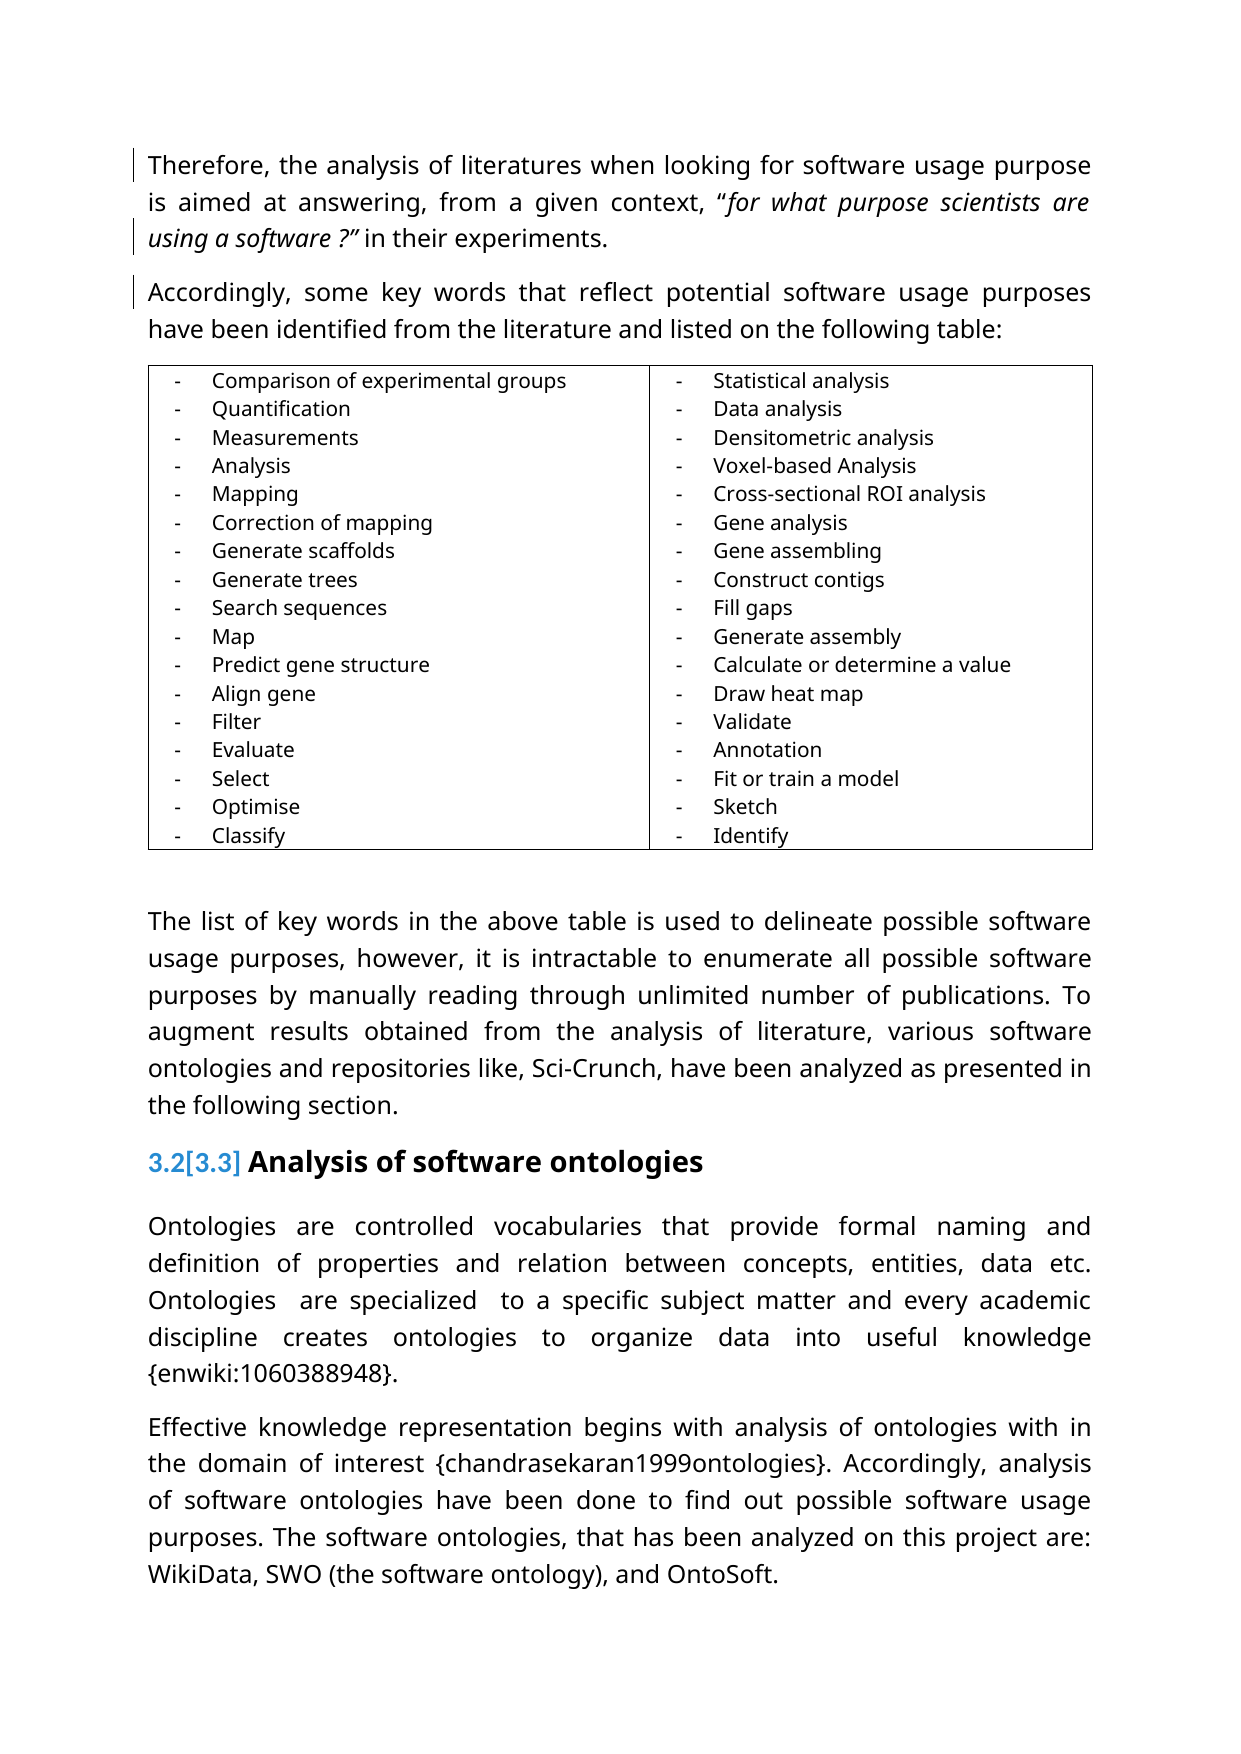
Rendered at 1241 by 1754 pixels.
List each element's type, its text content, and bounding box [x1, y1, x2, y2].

table_header Comparison of experimental groups Quantification Measurements Analysis Mapping Correction of mapping Generate scaffolds Generate trees Search sequences Map Predict gene structure Align gene Filter Evaluate Select Optimise Classify [149, 366, 649, 849]
text Effective knowledge representation begins with analysis of ontologies with in the domain of interest {chandrasekaran1999ontologies}. Accordingly, analysis of software ontologies have been done to find out possible software usage purposes. The software ontologies, that has been analyzed on this project are: WikiData, SWO (the software ontology), and OntoSoft. [148, 1409, 1093, 1591]
table_header Statistical analysis Data analysis Densitometric analysis Voxel-based Analysis Cross-sectional ROI analysis Gene analysis Gene assembling Construct contigs Fill gaps Generate assembly Calculate or determine a value Draw heat map Validate Annotation Fit or train a model Sketch Identify [650, 366, 1092, 849]
text Ontologies are controlled vocabularies that provide formal naming and definition of properties and relation between concepts, entities, data etc. Ontologies are specialized to a specific subject matter and every academic discipline creates ontologies to organize data into useful knowledge {enwiki:1060388948}. [148, 1209, 1093, 1390]
text The list of key words in the above table is used to delineate possible software usage purposes, however, it is intractable to enumerate all possible software purposes by manually reading through unlimited number of publications. To augment results obtained from the analysis of literature, various software ontologies and repositories like, Sci-Crunch, have been analyzed as presented in the following section. [148, 904, 1093, 1122]
text Accordingly, some key words that reflect potential software usage purposes have been identified from the literature and listed on the following table: [148, 274, 1093, 345]
subtitle Analysis of software ontologies [148, 1141, 1093, 1181]
text Therefore, the analysis of literatures when looking for software usage purpose is aimed at answering, from a given context, “for what purpose scientists are using a software ?” in their experiments. [148, 148, 1093, 255]
